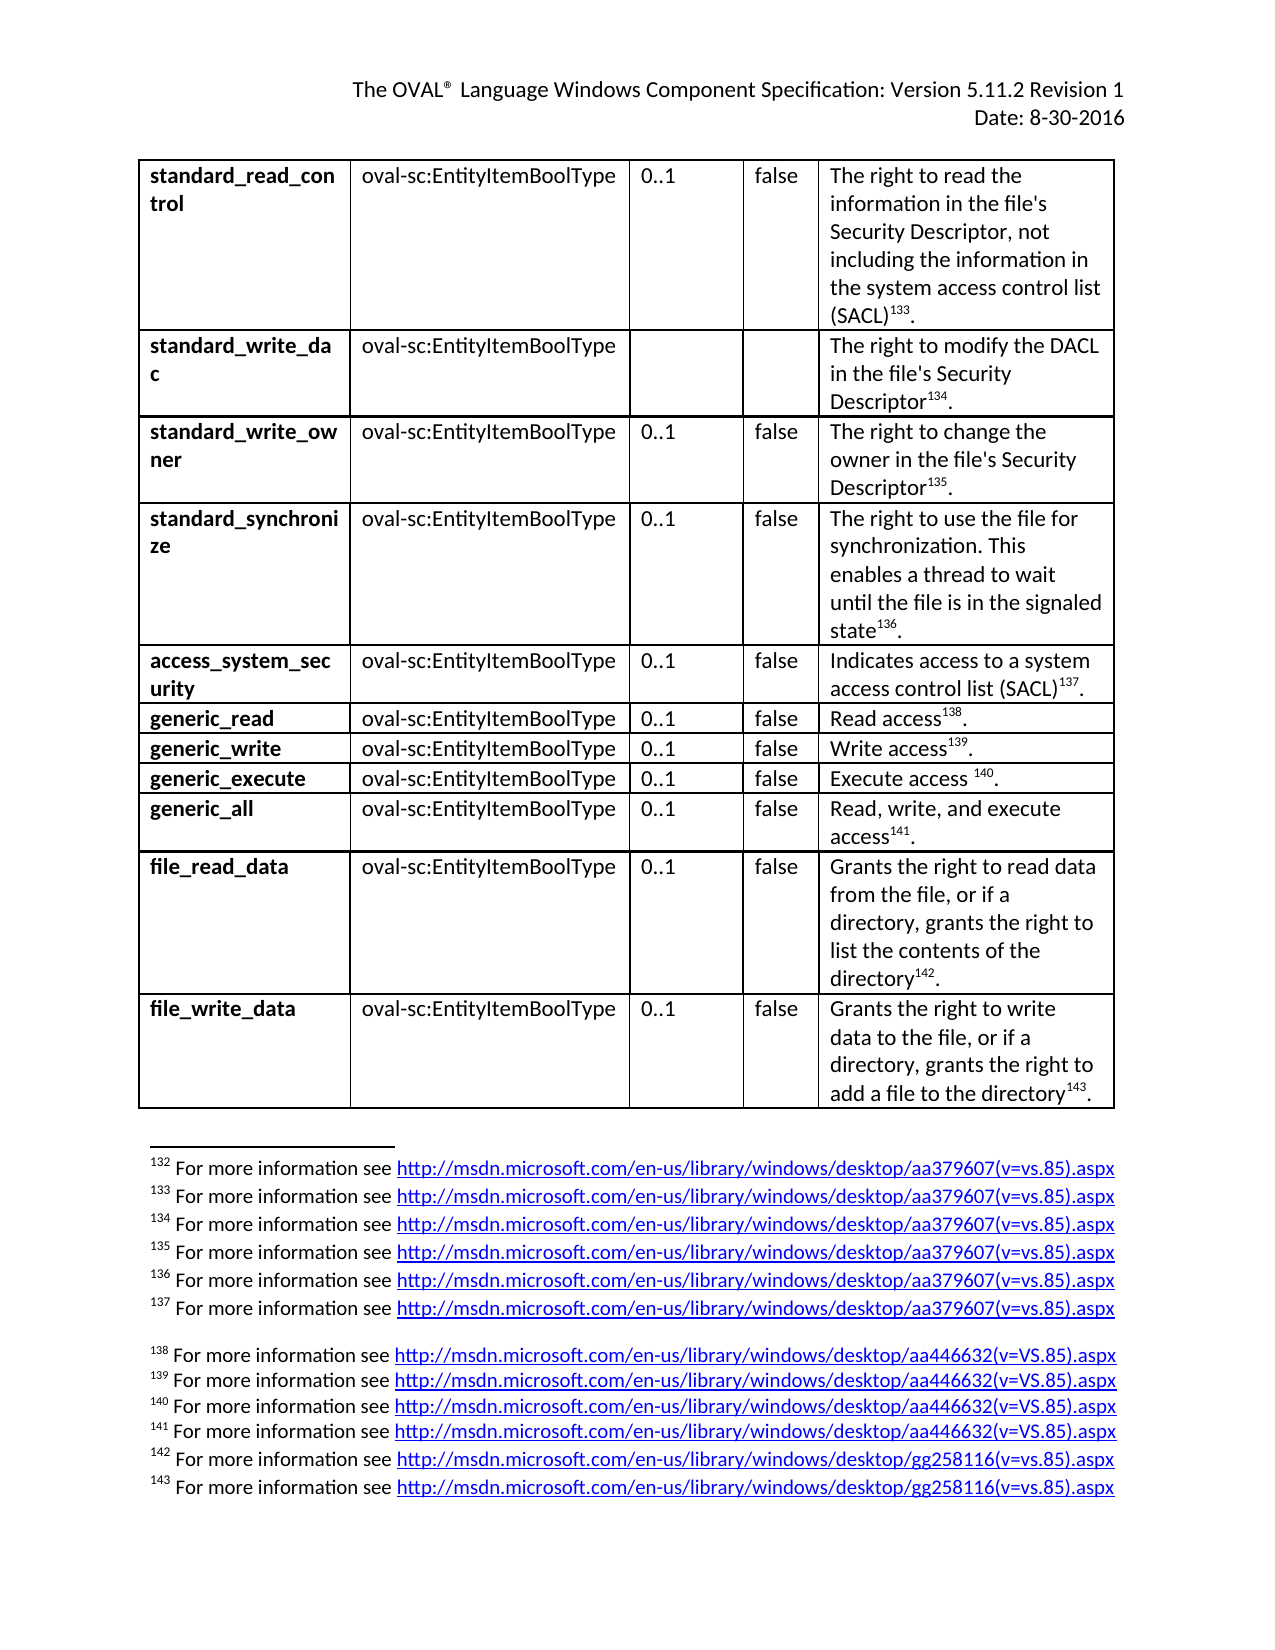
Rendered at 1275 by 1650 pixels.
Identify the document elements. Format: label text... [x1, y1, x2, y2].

table_cell oval-sc:EntityItemBoolType [351, 646, 629, 702]
table_cell oval-sc:EntityItemBoolType [351, 504, 629, 644]
table_cell standard_read_control [140, 161, 350, 329]
table_cell Read access. [820, 704, 1113, 732]
table_cell oval-sc:EntityItemBoolType [351, 764, 629, 792]
table_cell oval-sc:EntityItemBoolType [351, 704, 629, 732]
table_cell 0..1 [631, 764, 742, 792]
table_cell standard_write_dac [140, 331, 349, 415]
table_cell file_read_data [140, 853, 349, 992]
table_cell generic_execute [140, 764, 349, 792]
table_cell generic_read [140, 704, 349, 732]
table_cell 0..1 [630, 734, 743, 762]
table_cell false [744, 853, 818, 992]
table_cell Indicates access to a system access control list (SACL). [819, 646, 1113, 702]
table_cell file_write_data [140, 995, 350, 1107]
table_cell oval-sc:EntityItemBoolType [351, 418, 629, 502]
table_cell access_system_security [140, 646, 350, 702]
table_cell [351, 161, 629, 329]
table_cell oval-sc:EntityItemBoolType [351, 734, 629, 762]
table_cell 0..1 [630, 418, 743, 502]
table_cell oval-sc:EntityItemBoolType [351, 995, 629, 1107]
table_cell false [744, 734, 818, 762]
table_cell The right to change the owner in the file's Security Descriptor. [819, 418, 1113, 502]
table_cell [631, 331, 742, 415]
table_cell 0..1 [630, 646, 743, 702]
table_cell generic_all [140, 794, 350, 850]
table_cell Grants the right to write data to the file, or if a directory, grants the right to add a file to the directory. [819, 995, 1113, 1107]
table_cell The right to use the file for synchronization. This enables a thread to wait until the file is in the signaled state. [820, 504, 1113, 644]
table_cell Read, write, and execute access. [819, 794, 1113, 850]
table_cell false [744, 764, 818, 792]
table_cell oval-sc:EntityItemBoolType [351, 853, 629, 992]
table_cell false [744, 794, 818, 850]
table_cell false [744, 161, 818, 329]
table_cell false [744, 418, 818, 502]
table_cell 0..1 [630, 161, 743, 329]
table_cell oval-sc:EntityItemBoolType [351, 794, 629, 850]
table_cell The right to modify the DACL in the file's Security Descriptor. [820, 331, 1113, 415]
table_cell generic_write [140, 734, 350, 762]
table_cell Execute access . [820, 764, 1113, 792]
table_cell 0..1 [631, 853, 742, 992]
table_cell Write access. [819, 734, 1113, 762]
table_cell 0..1 [630, 794, 743, 850]
table_cell false [744, 704, 818, 732]
table_cell standard_synchronize [140, 504, 349, 644]
table_cell [744, 331, 818, 415]
table_cell 0..1 [631, 504, 742, 644]
table_cell oval-sc:EntityItemBoolType [351, 331, 629, 415]
table_cell 0..1 [631, 704, 742, 732]
table_cell false [744, 504, 818, 644]
table_cell standard_write_owner [140, 418, 350, 502]
table_cell 0..1 [630, 995, 743, 1107]
table_cell false [744, 646, 818, 702]
table_cell The right to read the information in the file's Security Descriptor, not including the information in the system access control list (SACL). [819, 161, 1113, 329]
table_cell false [744, 995, 818, 1107]
table_cell Grants the right to read data from the file, or if a directory, grants the right to list the contents of the directory. [820, 853, 1113, 992]
